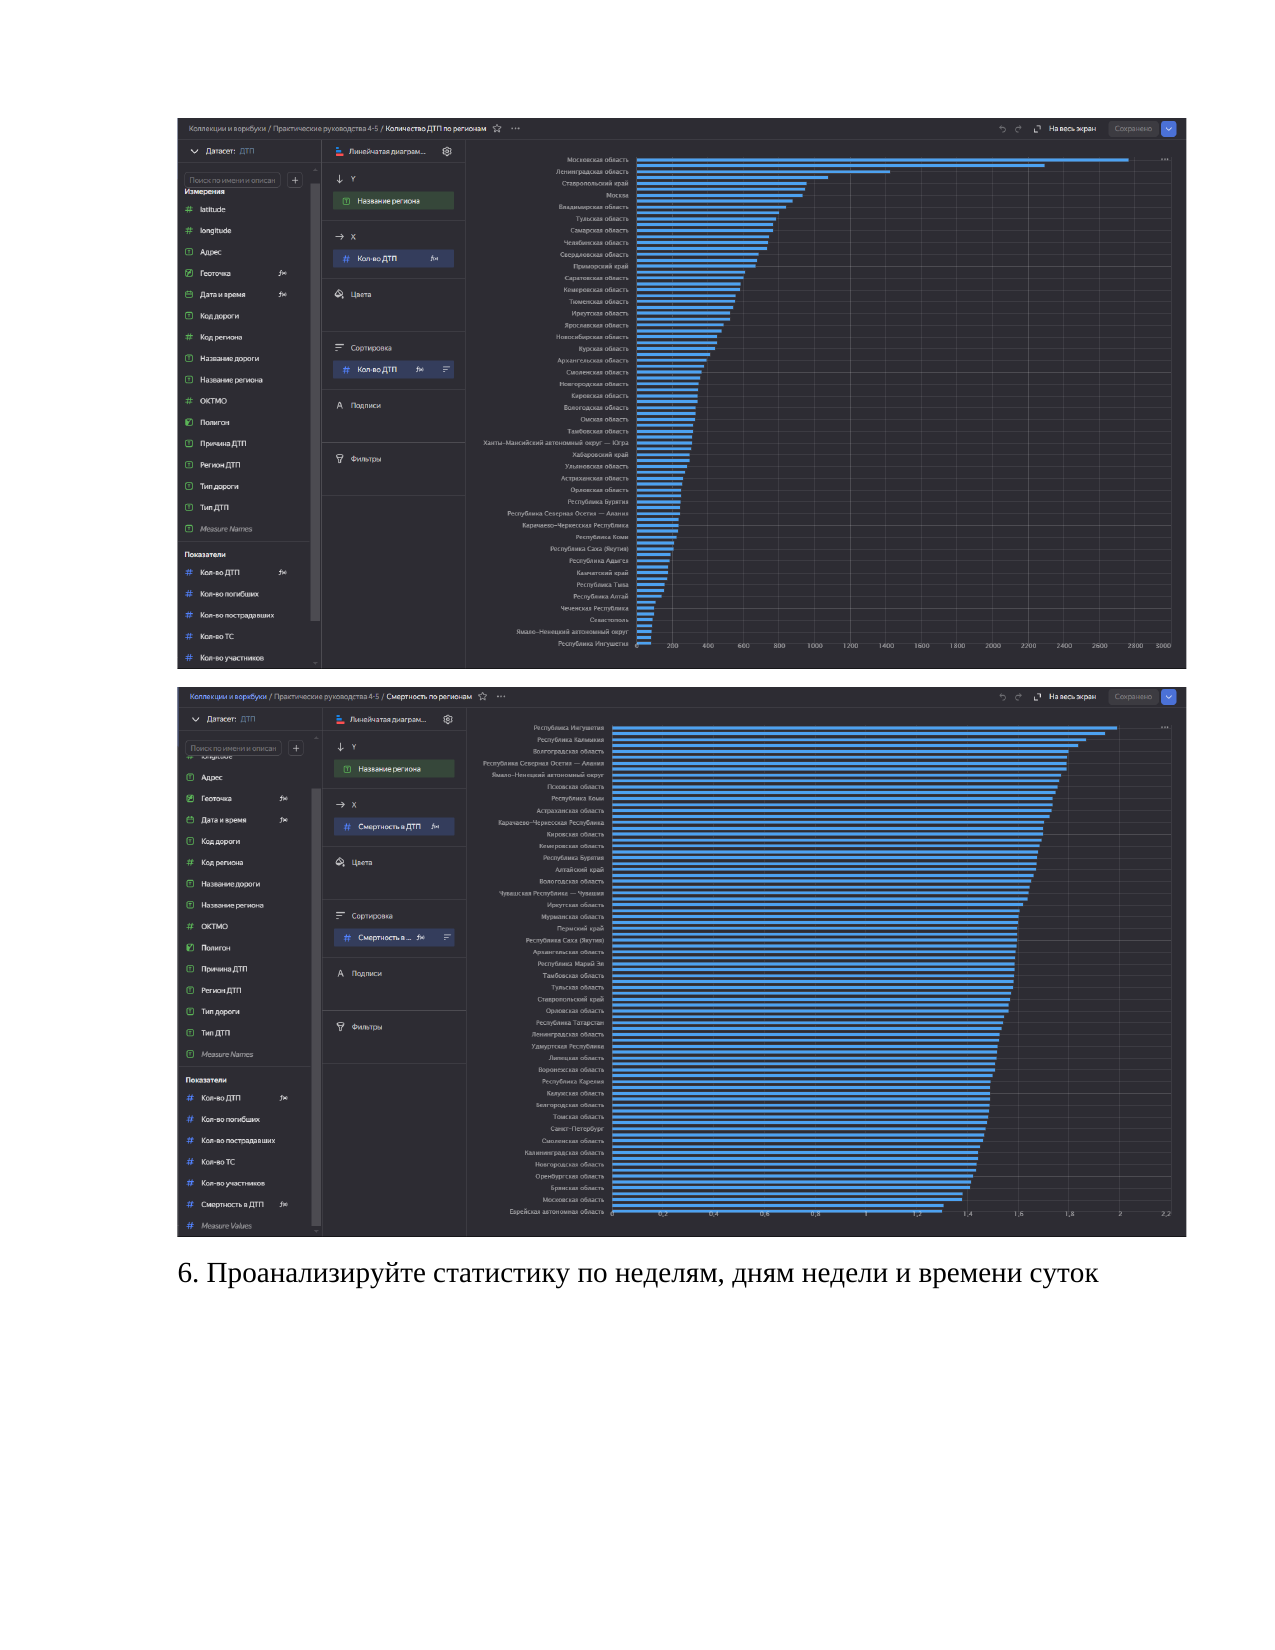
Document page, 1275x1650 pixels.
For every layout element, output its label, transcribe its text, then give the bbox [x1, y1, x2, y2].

picture [177, 687, 1187, 1237]
text 6. Проанализируйте статистику по неделям, дням недели и времени суток [177, 1255, 1186, 1289]
picture [177, 118, 1187, 669]
